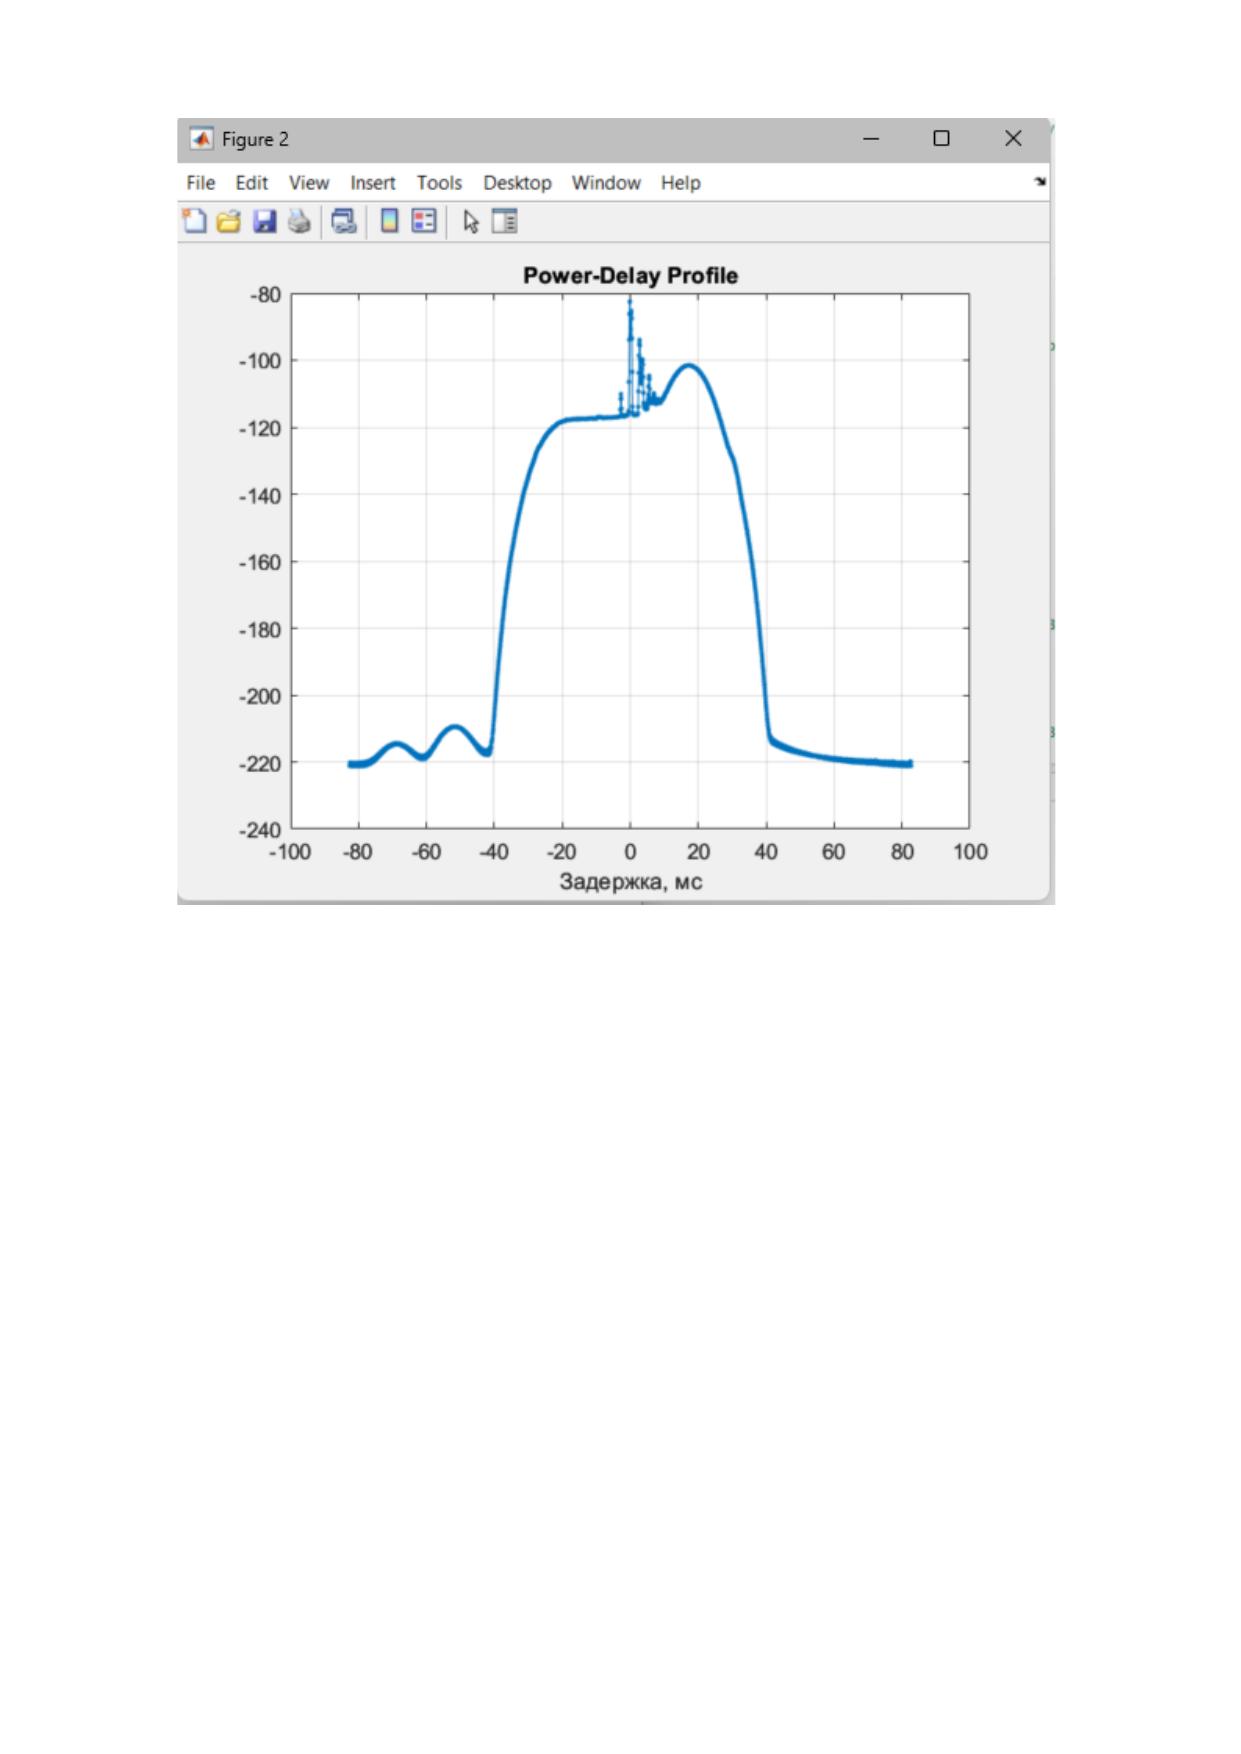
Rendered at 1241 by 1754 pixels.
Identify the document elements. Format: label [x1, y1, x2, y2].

picture [177, 118, 1056, 905]
